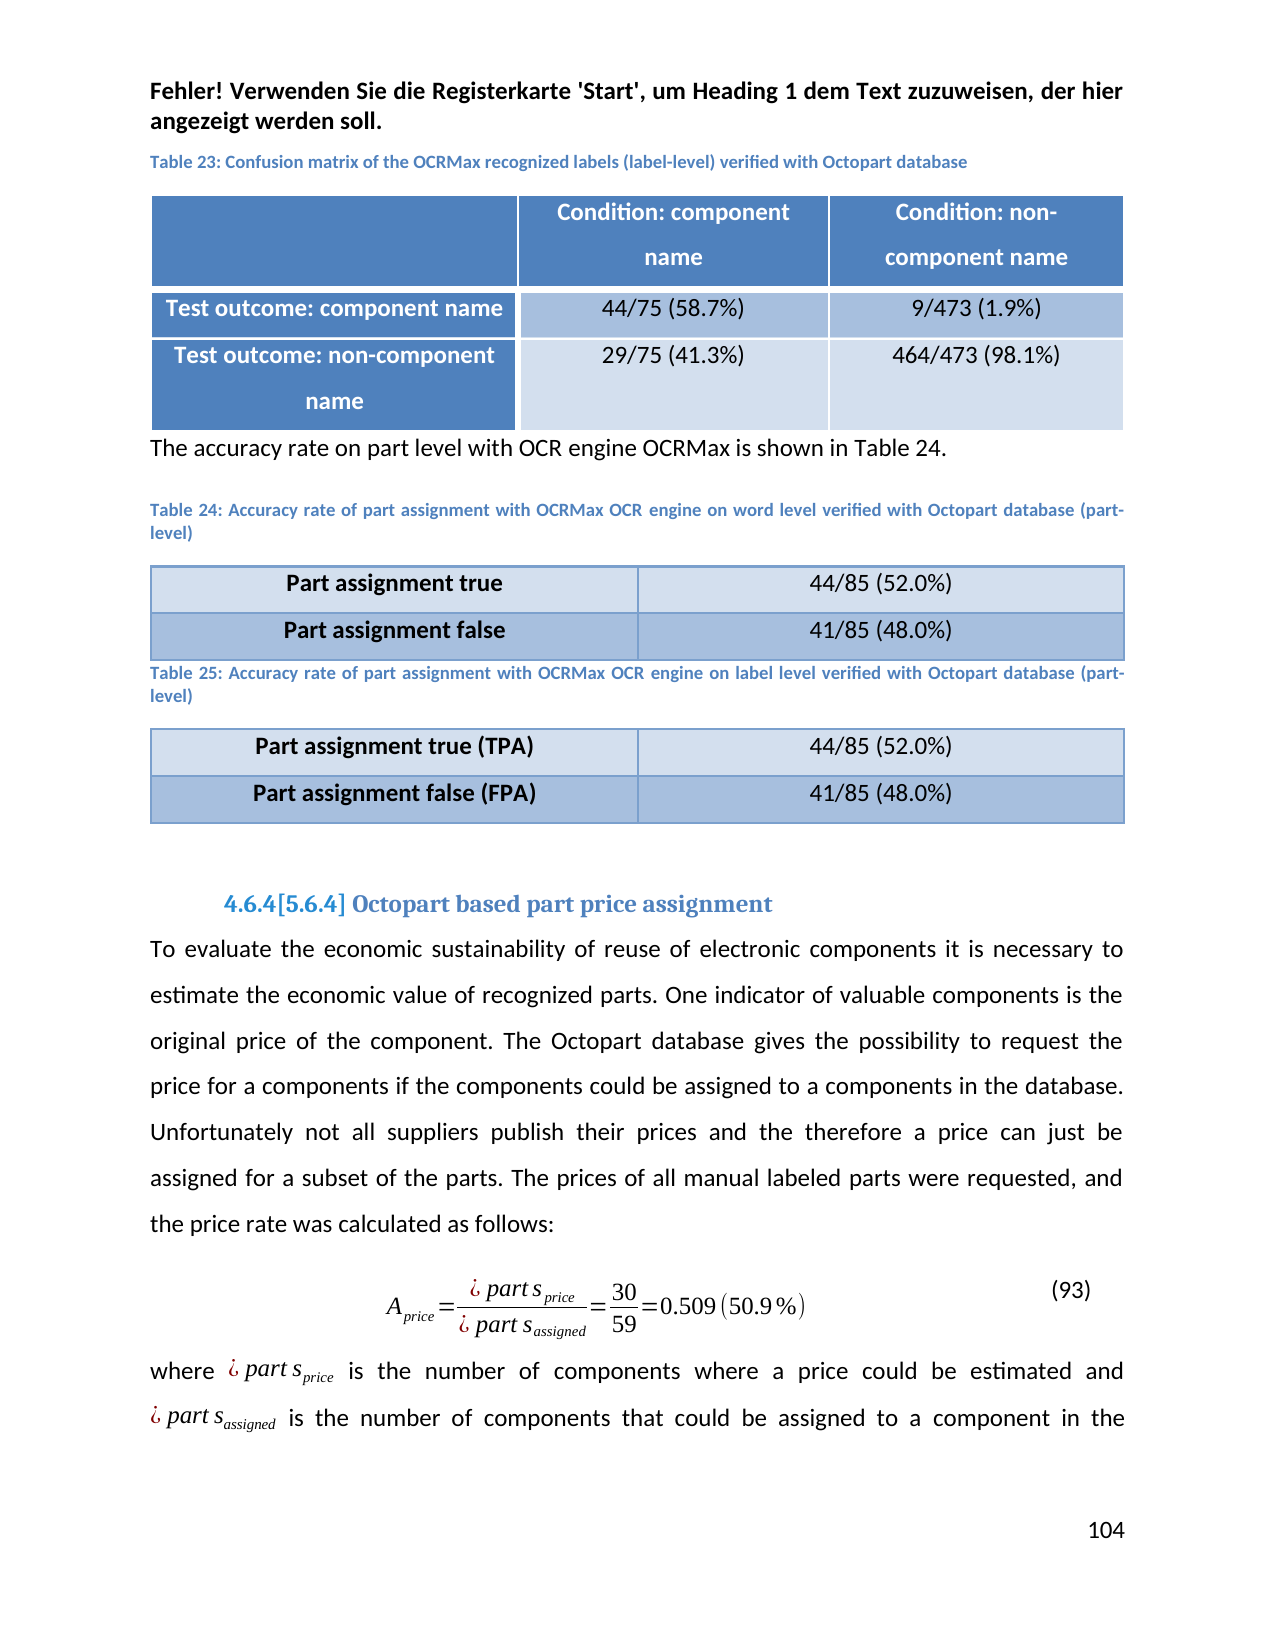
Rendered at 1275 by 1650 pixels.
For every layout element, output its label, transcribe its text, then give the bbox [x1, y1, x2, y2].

table_header [152, 196, 517, 286]
table_cell 464/473 (98.1%) [830, 340, 1123, 430]
table_header Condition: component name [519, 196, 828, 286]
table_cell Test outcome: non-component name [152, 340, 515, 430]
subtitle Octopart based part price assignment [224, 890, 1125, 919]
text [150, 1355, 1125, 1433]
table_cell Part assignment false (FPA) [152, 777, 637, 822]
table_cell 41/85 (48.0%) [639, 614, 1123, 659]
table_header [150, 1274, 1039, 1355]
table_cell Test outcome: component name [152, 293, 515, 337]
table_cell 9/473 (1.9%) [830, 293, 1123, 337]
table_header 44/85 (52.0%) [639, 730, 1123, 775]
text The accuracy rate on part level with OCR engine OCRMax is shown in Table 24. [150, 432, 1125, 463]
table_header Condition: non-component name [830, 196, 1123, 286]
table_cell 44/75 (58.7%) [521, 293, 828, 337]
text To evaluate the economic sustainability of reuse of electronic components it is necessary to estimate the economic value of recognized parts. One indicator of valuable components is the original price of the component. The Octopart database gives the possibility to request the price for a components if the components could be assigned to a components in the database. Unfortunately not all suppliers publish their prices and the therefore a price can just be assigned for a subset of the parts. The prices of all manual labeled parts were requested, and the price rate was calculated as follows: [150, 933, 1125, 1238]
table_header Part assignment true [152, 568, 637, 612]
table_header 44/85 (52.0%) [639, 568, 1123, 612]
table_header Part assignment true (TPA) [152, 730, 637, 775]
table_cell 29/75 (41.3%) [521, 340, 828, 430]
table_cell Part assignment false [152, 614, 637, 659]
table_cell 41/85 (48.0%) [639, 777, 1123, 822]
